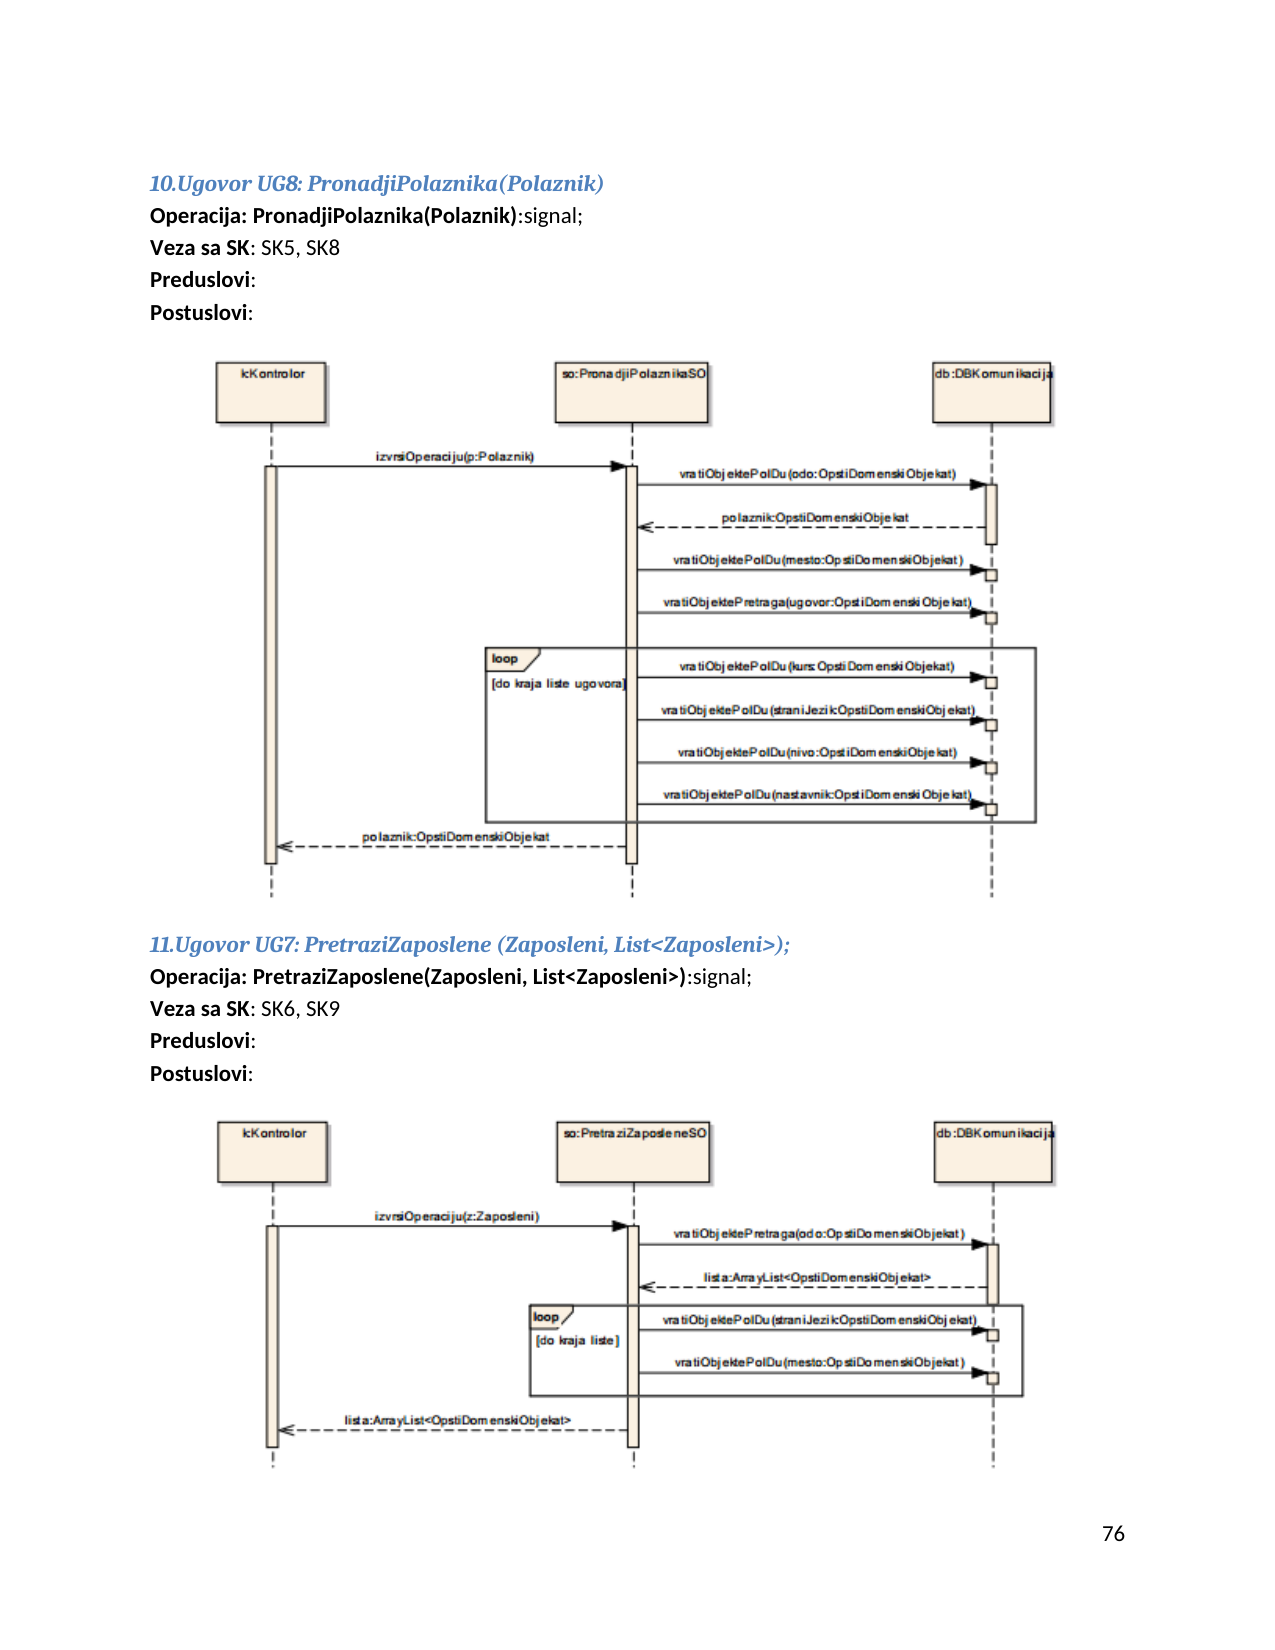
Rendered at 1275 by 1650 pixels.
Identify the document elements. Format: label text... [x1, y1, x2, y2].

picture [208, 350, 1067, 907]
subtitle 10.Ugovor UG8: PronadjiPolaznika(Polaznik) [150, 171, 1125, 197]
subtitle 11.Ugovor UG7: PretraziZaposlene (Zaposleni, List<Zaposleni>); [150, 932, 1125, 958]
text Operacija: PretraziZaposlene(Zaposleni, List<Zaposleni>):signal; Veza sa SK: SK6, SK9 Preduslovi: Postuslovi: [150, 962, 1125, 1087]
picture [208, 1111, 1067, 1486]
text Operacija: PronadjiPolaznika(Polaznik):signal; Veza sa SK: SK5, SK8 Preduslovi: Postuslovi: [150, 201, 1125, 326]
